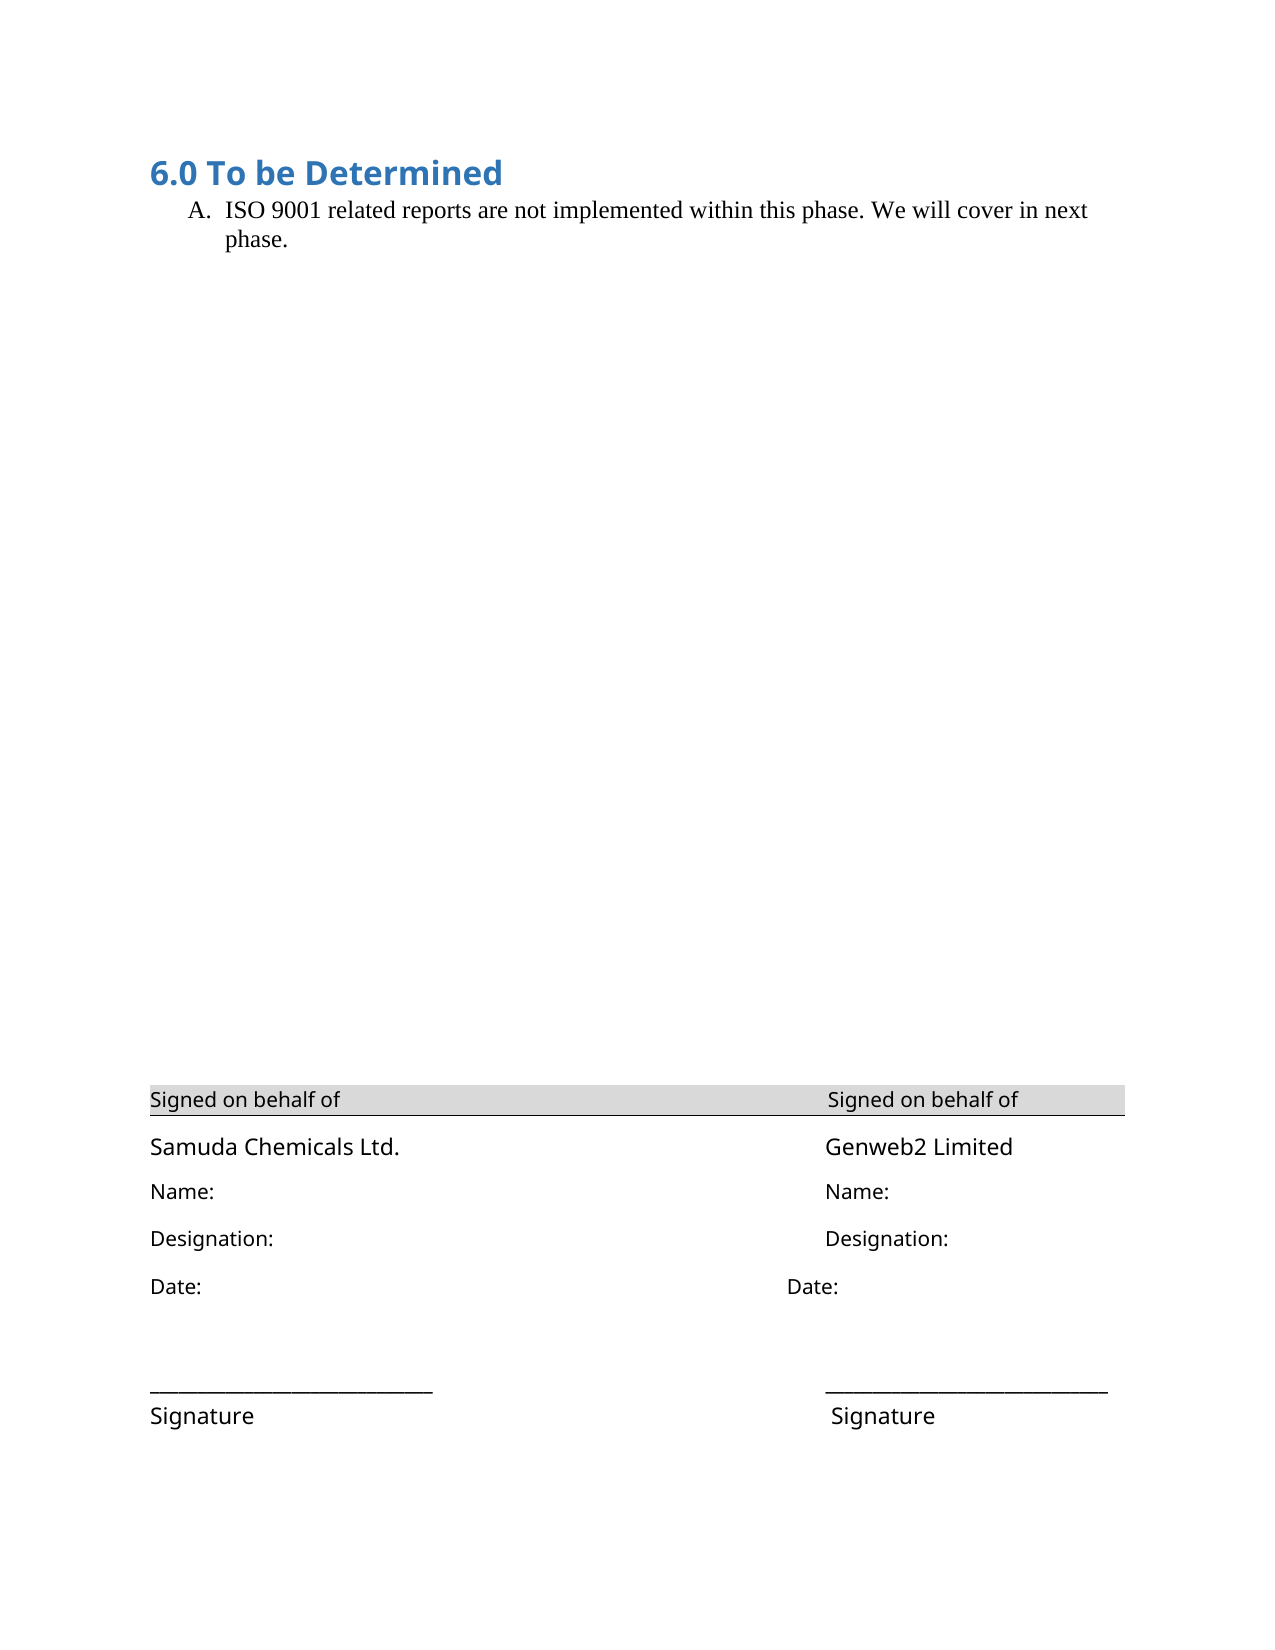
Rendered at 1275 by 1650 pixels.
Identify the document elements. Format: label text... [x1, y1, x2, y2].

text Date: Date: [150, 1272, 1125, 1300]
text Signed on behalf of Signed on behalf of [150, 1085, 1125, 1115]
subtitle 6.0 To be Determined [150, 150, 1125, 195]
text Signature Signature [150, 1400, 1125, 1431]
text ______________________________ ______________________________ [150, 1366, 1125, 1397]
text Samuda Chemicals Ltd. Genweb2 Limited [150, 1131, 1125, 1162]
text Name: Name: [150, 1177, 1125, 1206]
text Designation: Designation: [150, 1224, 1125, 1253]
list ISO 9001 related reports are not implemented within this phase. We will cover in next phase. [187, 195, 1125, 253]
